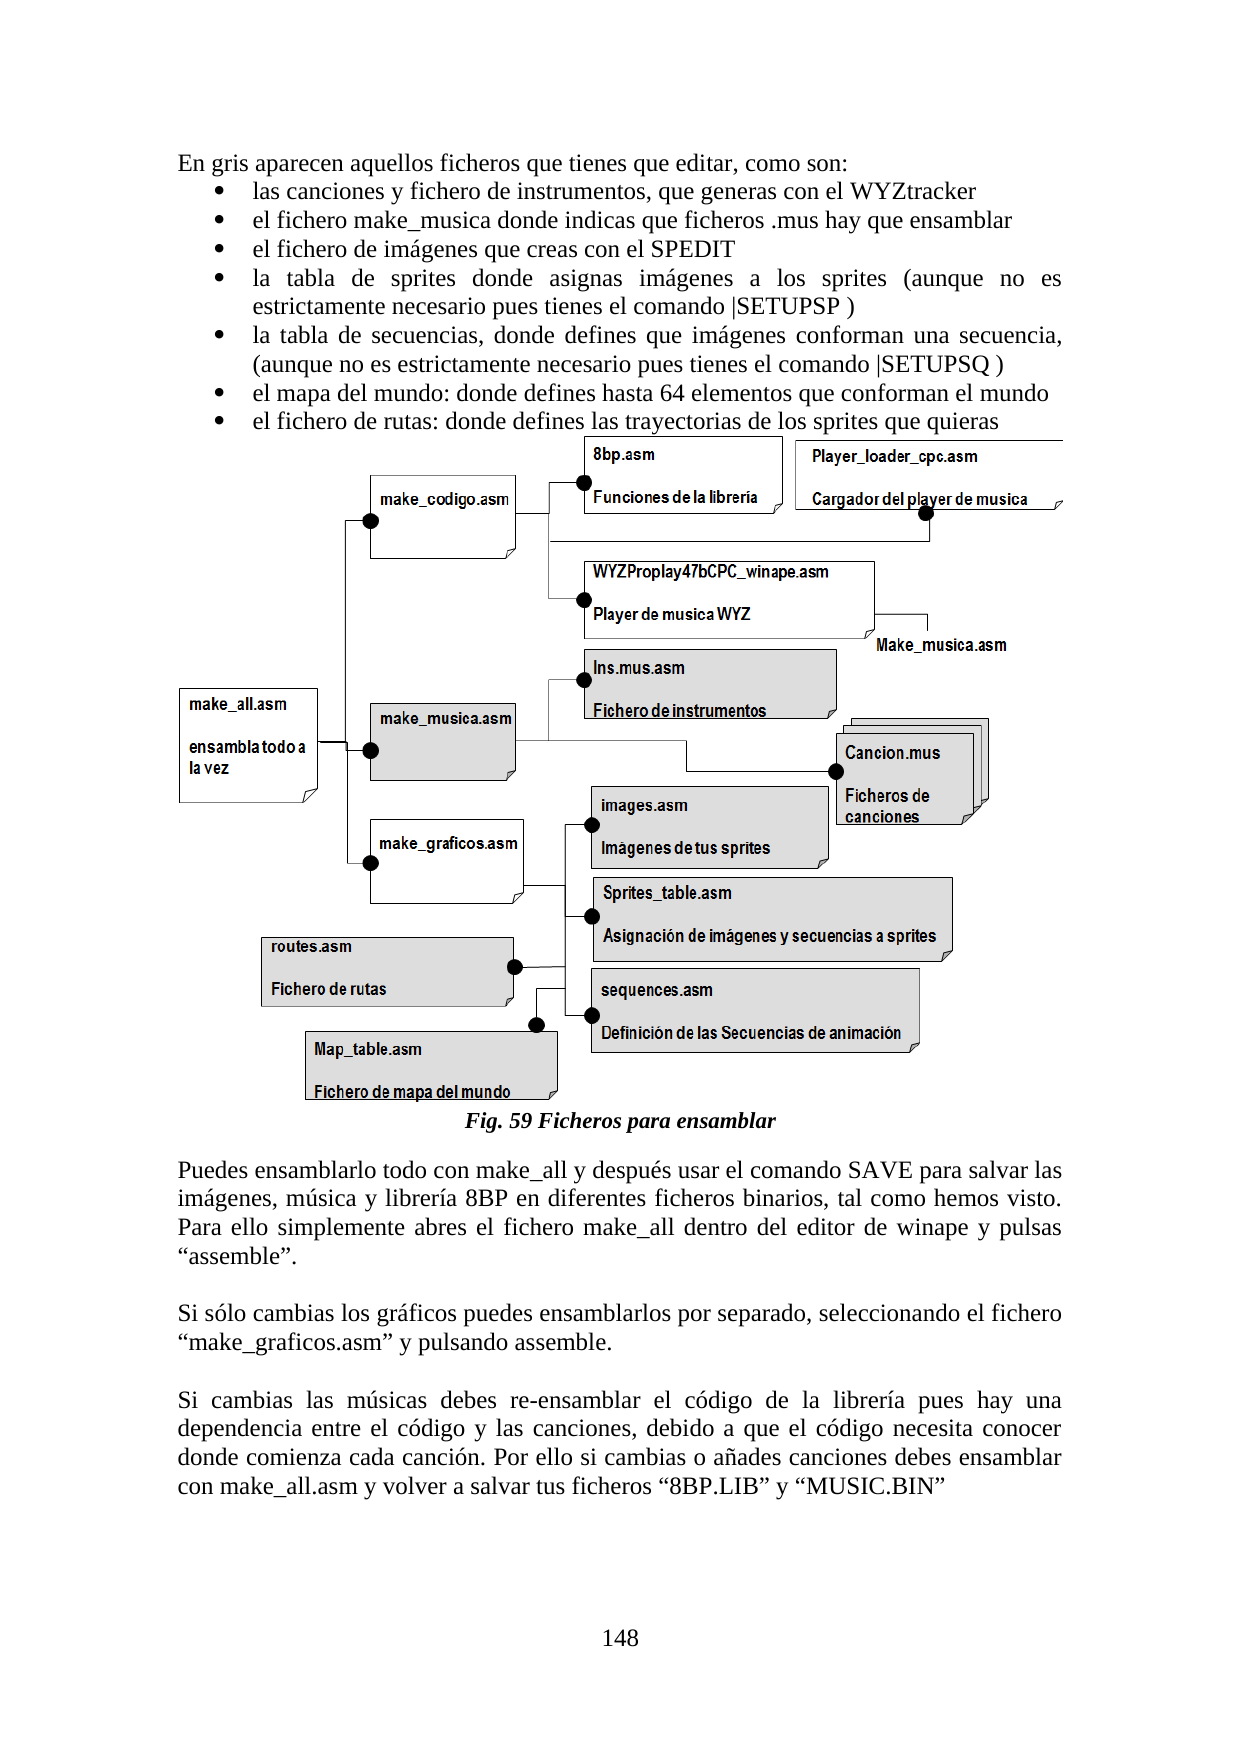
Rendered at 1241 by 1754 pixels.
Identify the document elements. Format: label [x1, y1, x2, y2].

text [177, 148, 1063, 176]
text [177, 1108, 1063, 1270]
picture [177, 435, 1063, 1108]
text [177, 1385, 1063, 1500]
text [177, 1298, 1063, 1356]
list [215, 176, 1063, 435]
